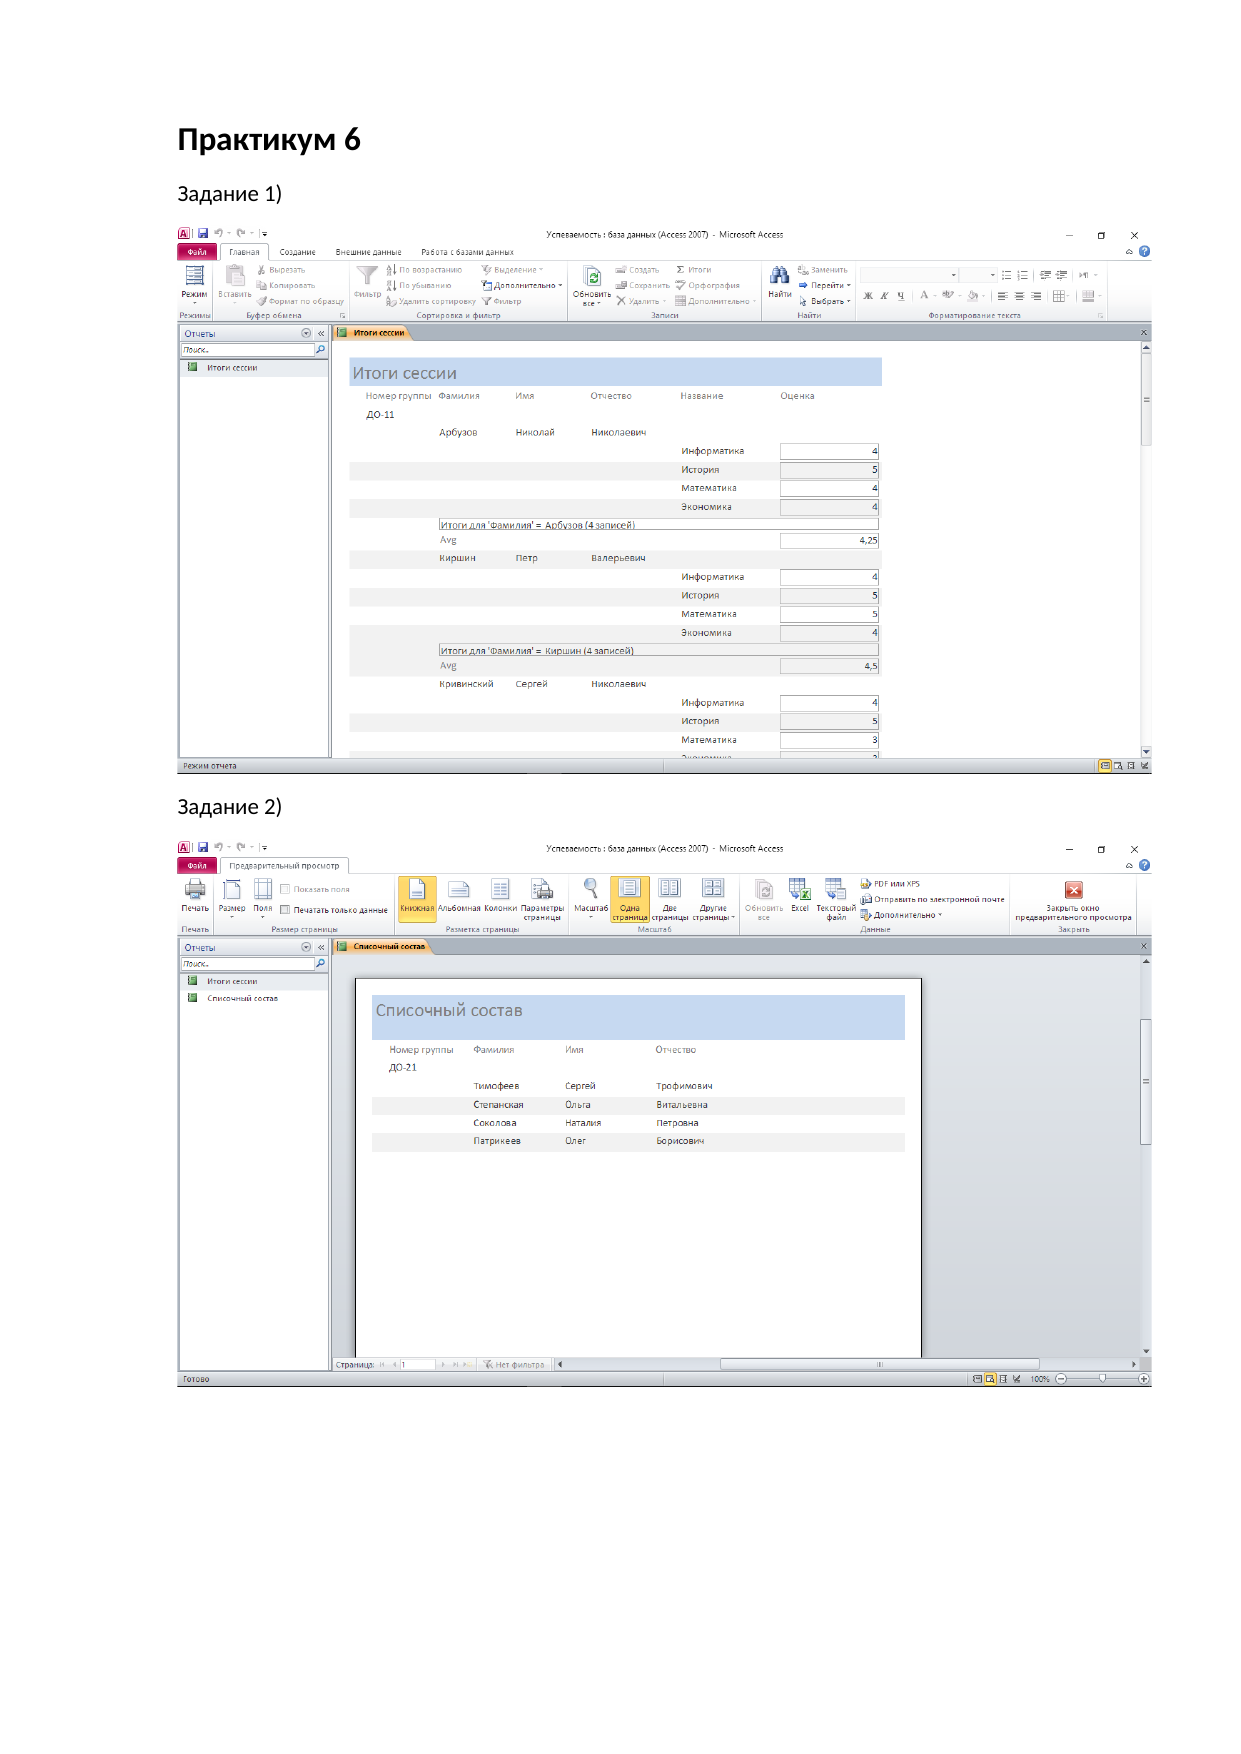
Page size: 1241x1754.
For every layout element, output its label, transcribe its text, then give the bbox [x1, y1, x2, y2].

picture [177, 225, 1152, 774]
picture [177, 839, 1152, 1387]
text Практикум 6 [177, 118, 1152, 159]
text Задание 2) [177, 792, 1152, 820]
text Задание 1) [177, 179, 1152, 207]
